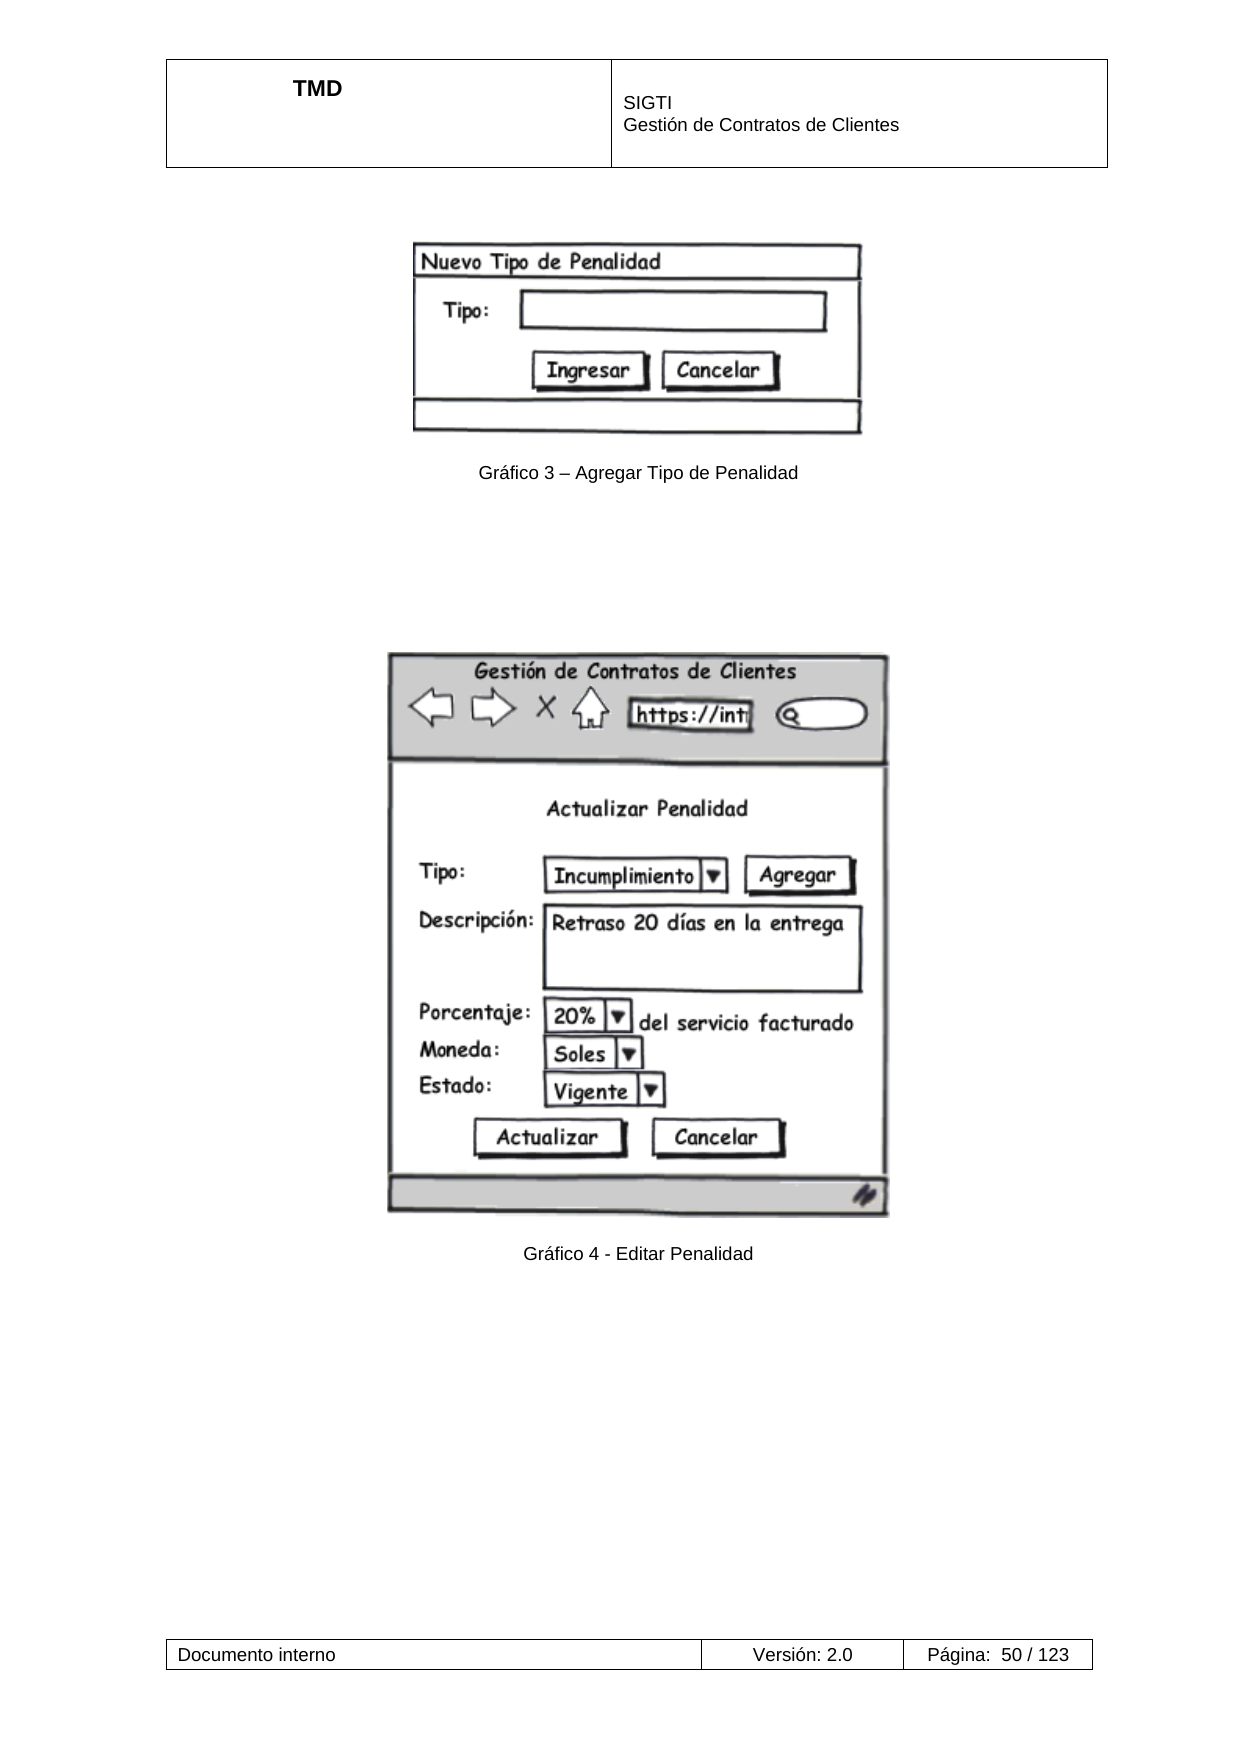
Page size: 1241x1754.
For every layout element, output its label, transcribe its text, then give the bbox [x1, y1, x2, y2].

list Gráfico 3 – Agregar Tipo de Penalidad [184, 462, 1092, 483]
picture [413, 241, 864, 437]
list Gráfico 4 - Editar Penalidad [184, 1243, 1092, 1265]
picture [386, 652, 890, 1218]
